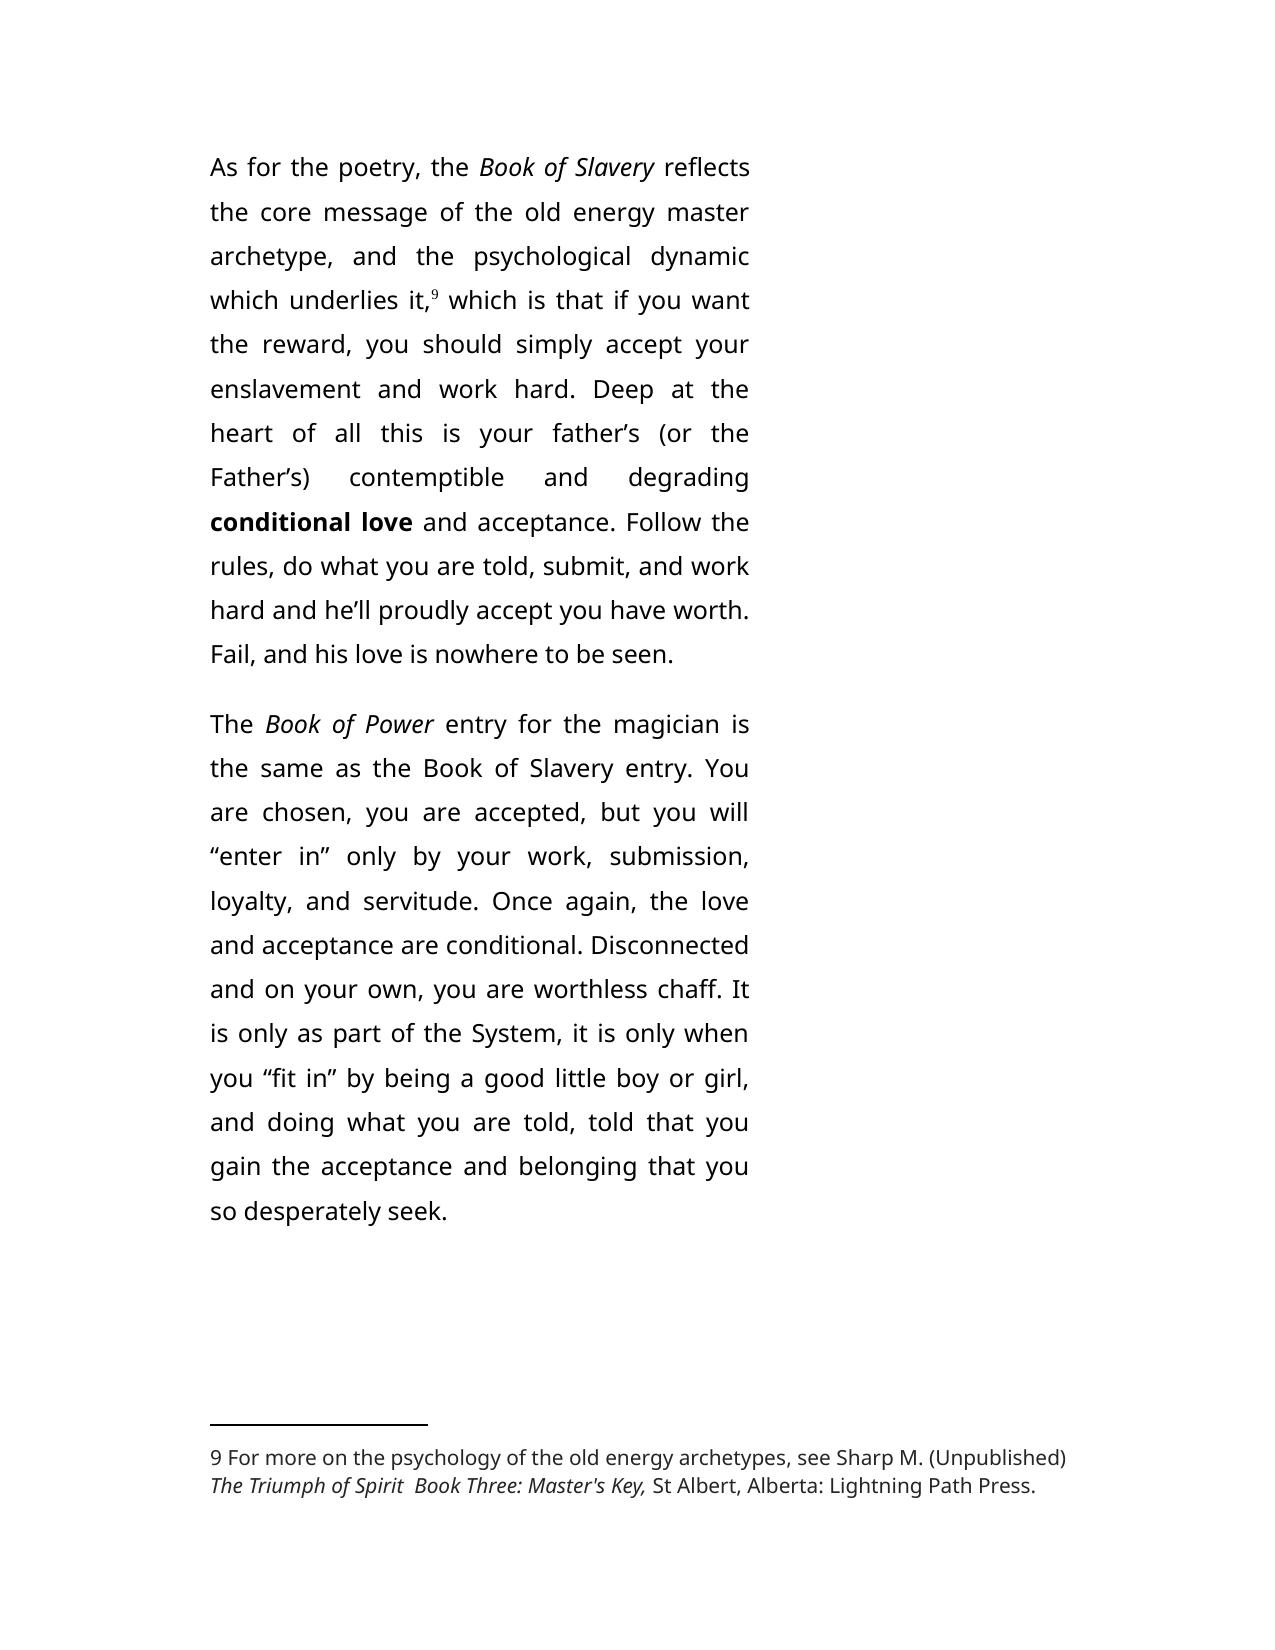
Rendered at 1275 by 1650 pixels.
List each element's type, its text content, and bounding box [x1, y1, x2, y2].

text The Book of Power entry for the magician is the same as the Book of Slavery entry. You are chosen, you are accepted, but you will “enter in” only by your work, submission, loyalty, and servitude. Once again, the love and acceptance are conditional. Disconnected and on your own, you are worthless chaff. It is only as part of the System, it is only when you “fit in” by being a good little boy or girl, and doing what you are told, told that you gain the acceptance and belonging that you so desperately seek. [210, 706, 750, 1227]
text As for the poetry, the Book of Slavery reflects the core message of the old energy master archetype, and the psychological dynamic which underlies it, which is that if you want the reward, you should simply accept your enslavement and work hard. Deep at the heart of all this is your father’s (or the Father’s) contemptible and degrading conditional love and acceptance. Follow the rules, do what you are told, submit, and work hard and he’ll proudly accept you have worth. Fail, and his love is nowhere to be seen. [210, 150, 750, 671]
